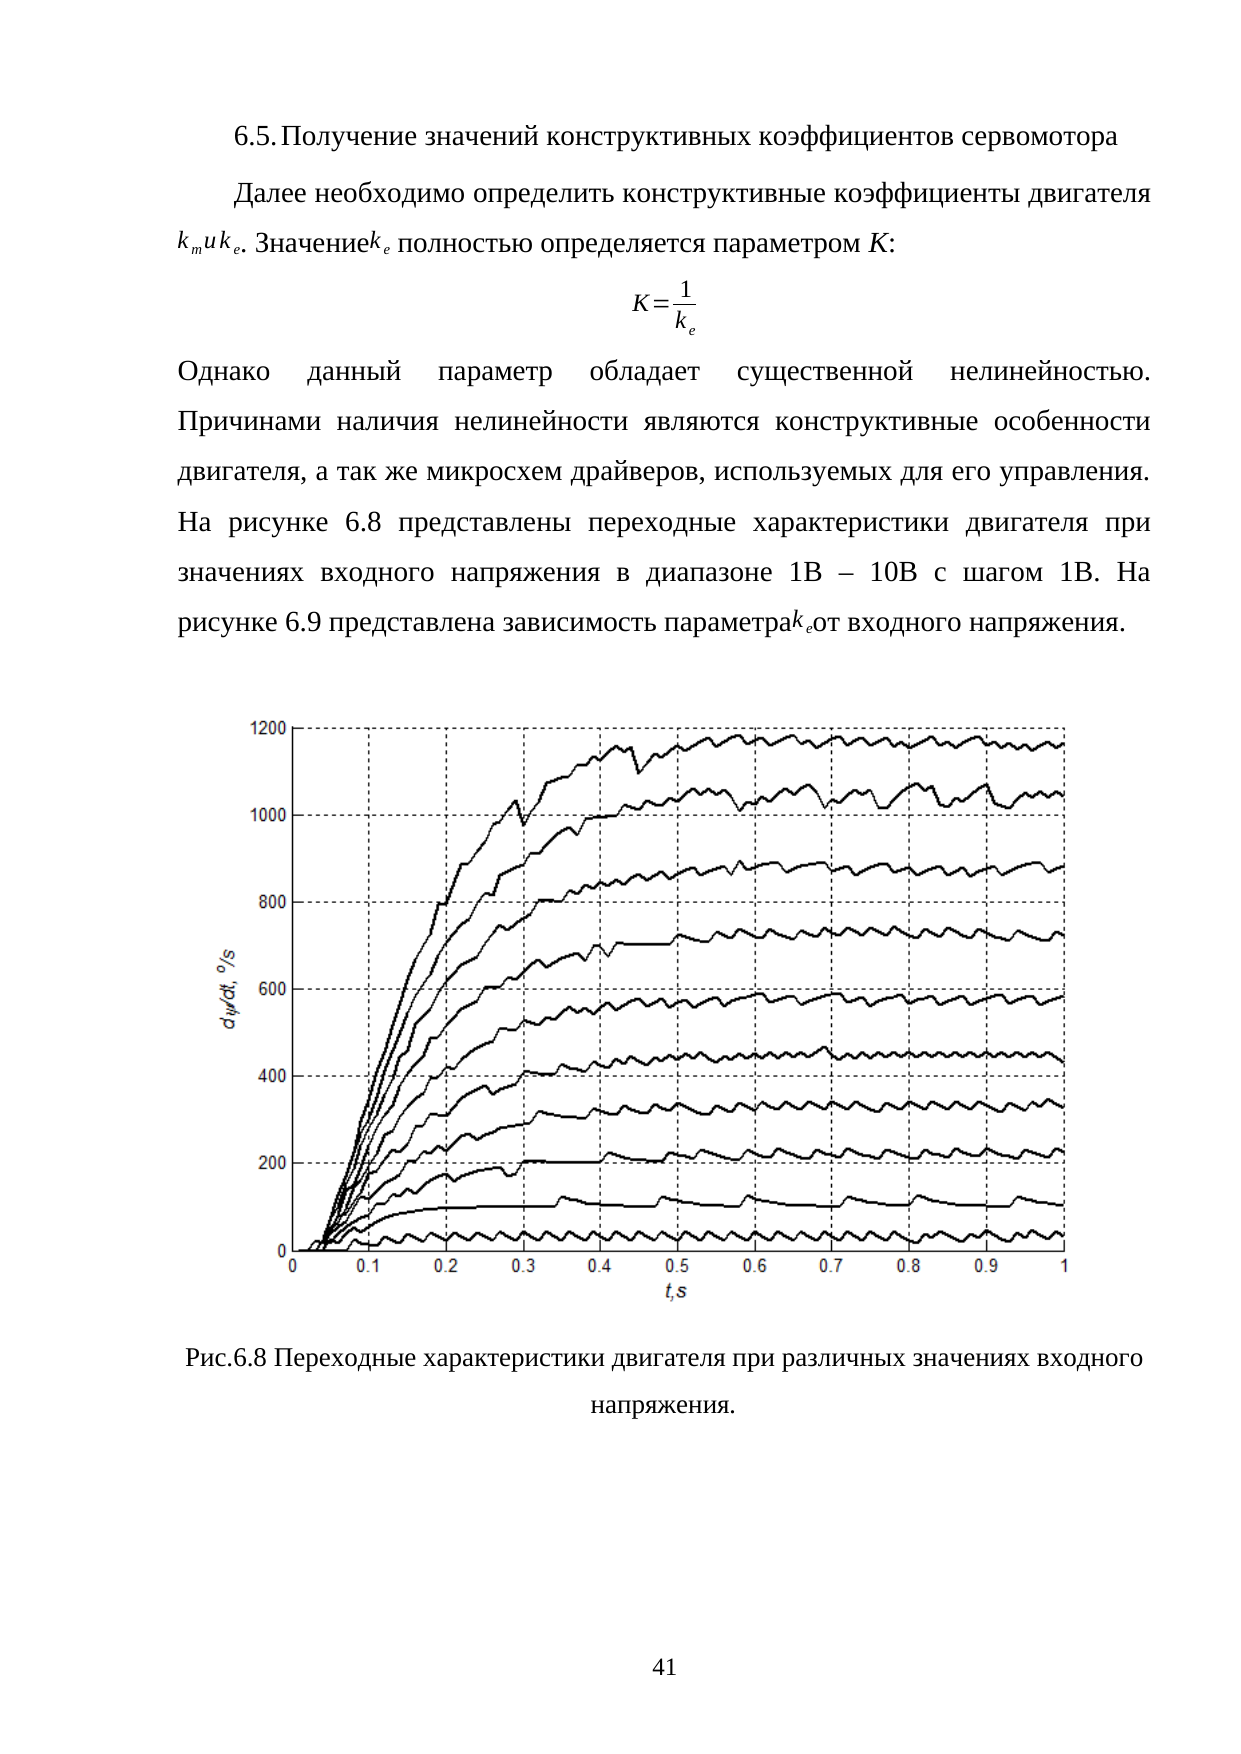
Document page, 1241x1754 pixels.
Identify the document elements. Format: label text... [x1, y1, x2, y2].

picture [177, 705, 1152, 1315]
text Далее необходимо определить конструктивные коэффициенты двигателя. Значение полностью определяется параметром K: [177, 175, 1152, 259]
subtitle Получение значений конструктивных коэффициентов сервомотора [233, 118, 1152, 152]
text Однако данный параметр обладает существенной нелинейностью. Причинами наличия нелинейности являются конструктивные особенности двигателя, а так же микросхем драйверов, используемых для его управления. На рисунке 6.8 представлены переходные характеристики двигателя при значениях входного напряжения в диапазоне 1В – 10В с шагом 1В. На рисунке 6.9 представлена зависимость параметраот входного напряжения. [177, 353, 1152, 638]
text Рис.6.8 Переходные характеристики двигателя при различных значениях входного напряжения. [177, 1342, 1152, 1419]
